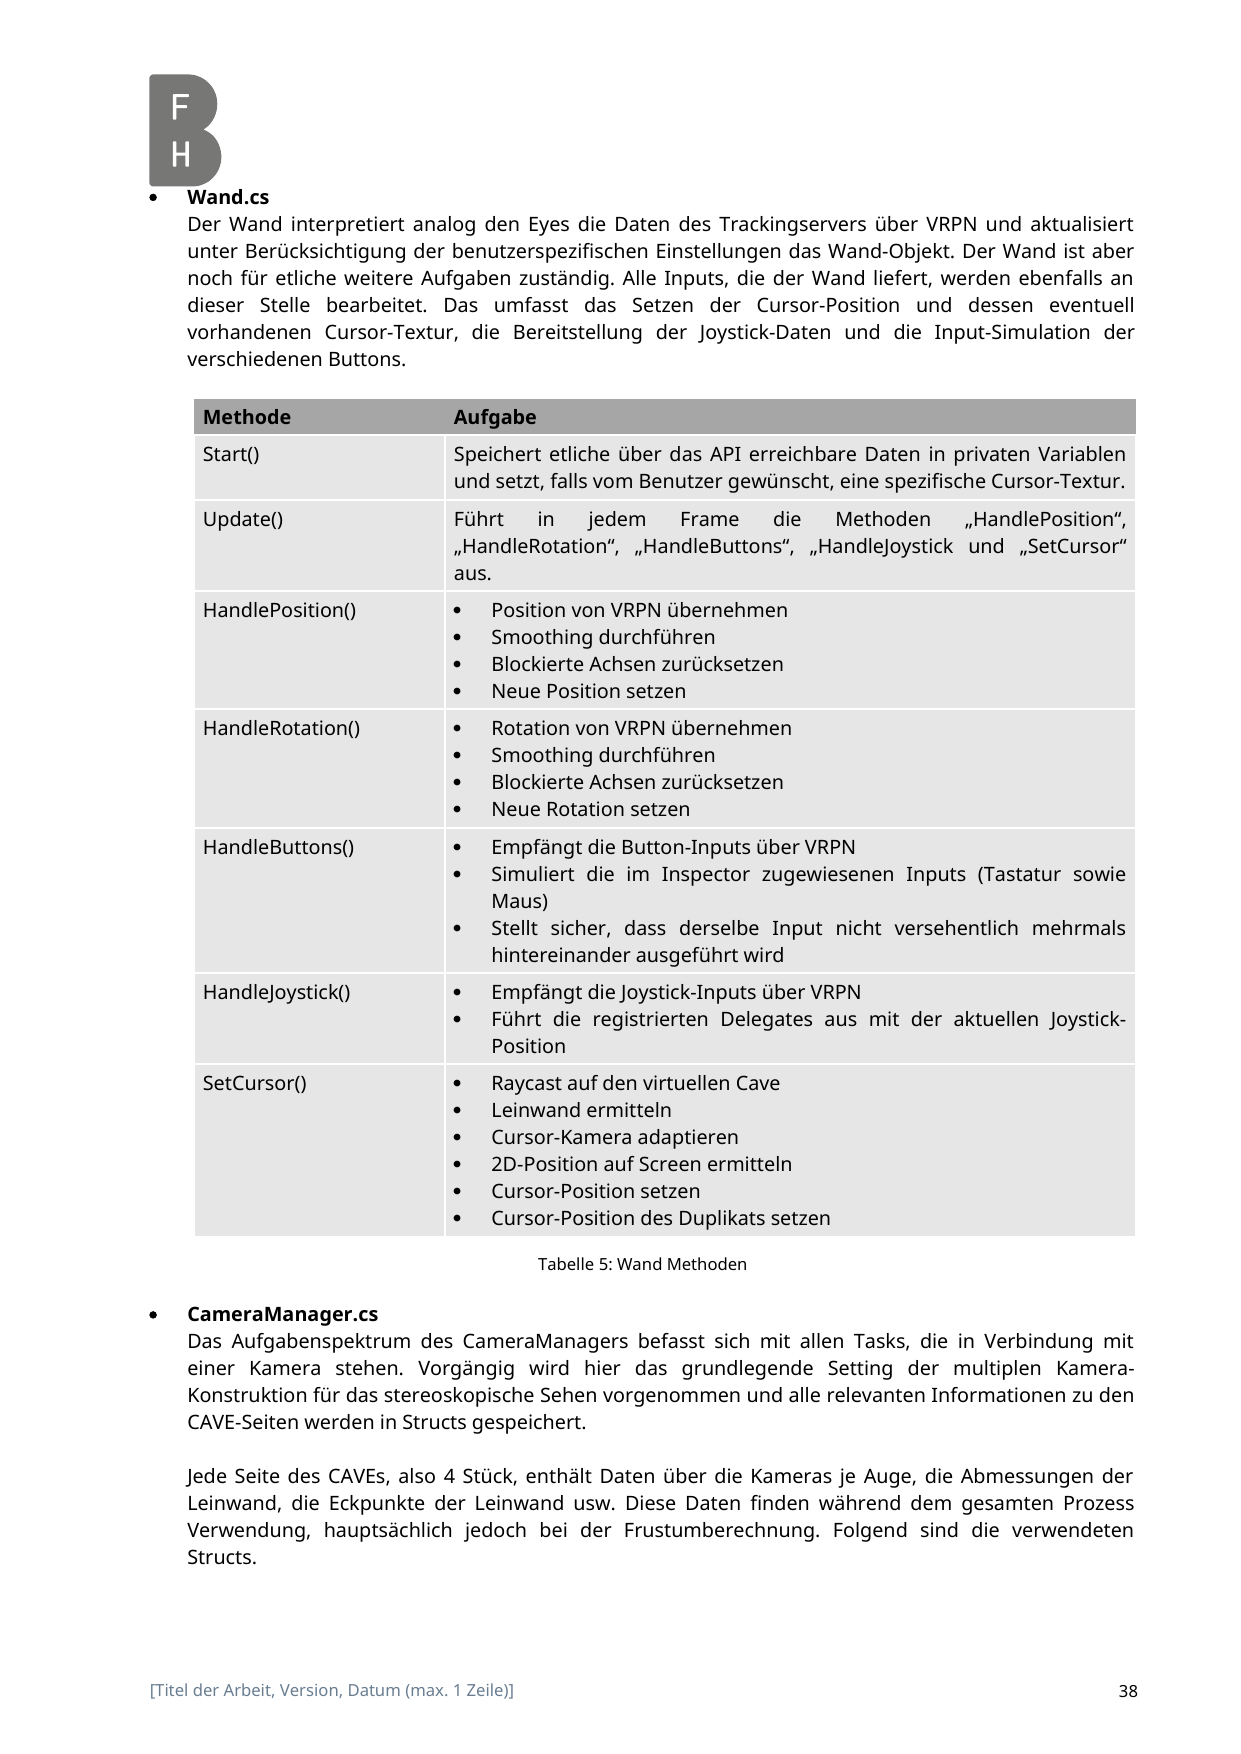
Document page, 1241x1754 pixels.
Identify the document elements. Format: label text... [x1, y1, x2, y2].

list Wand.cs [149, 183, 1136, 210]
table_cell HandleRotation() [195, 710, 444, 827]
text Der Wand interpretiert analog den Eyes die Daten des Trackingservers über VRPN und aktualisiert unter Berücksichtigung der benutzerspezifischen Einstellungen das Wand-Objekt. Der Wand ist aber noch für etliche weitere Aufgaben zuständig. Alle Inputs, die der Wand liefert, werden ebenfalls an dieser Stelle bearbeitet. Das umfasst das Setzen der Cursor-Position und dessen eventuell vorhandenen Cursor-Textur, die Bereitstellung der Joystick-Daten und die Input-Simulation der verschiedenen Buttons. [187, 210, 1136, 372]
table_header Methode [194, 399, 445, 434]
table_cell SetCursor() [195, 1065, 444, 1236]
text Tabelle 5: Wand Methoden [149, 1250, 1136, 1276]
text Jede Seite des CAVEs, also 4 Stück, enthält Daten über die Kameras je Auge, die Abmessungen der Leinwand, die Eckpunkte der Leinwand usw. Diese Daten finden während dem gesamten Prozess Verwendung, hauptsächlich jedoch bei der Frustumberechnung. Folgend sind die verwendeten Structs. [187, 1462, 1136, 1570]
table_cell Position von VRPN übernehmen Smoothing durchführen Blockierte Achsen zurücksetzen Neue Position setzen [446, 592, 1135, 708]
table_cell HandlePosition() [195, 592, 444, 708]
list CameraManager.cs [149, 1301, 1136, 1328]
table_cell HandleButtons() [195, 829, 444, 972]
text Das Aufgabenspektrum des CameraManagers befasst sich mit allen Tasks, die in Verbindung mit einer Kamera stehen. Vorgängig wird hier das grundlegende Setting der multiplen Kamera-Konstruktion für das stereoskopische Sehen vorgenommen und alle relevanten Informationen zu den CAVE-Seiten werden in Structs gespeichert. [187, 1328, 1136, 1436]
table_cell Start() [195, 436, 444, 499]
table_header Aufgabe [445, 399, 1136, 434]
table_cell Führt in jedem Frame die Methoden „HandlePosition“, „HandleRotation“, „HandleButtons“, „HandleJoystick und „SetCursor“ aus. [446, 501, 1135, 590]
table_cell Update() [195, 501, 444, 590]
table_cell Empfängt die Button-Inputs über VRPN Simuliert die im Inspector zugewiesenen Inputs (Tastatur sowie Maus) Stellt sicher, dass derselbe Input nicht versehentlich mehrmals hintereinander ausgeführt wird [446, 829, 1135, 972]
table_cell Speichert etliche über das API erreichbare Daten in privaten Variablen und setzt, falls vom Benutzer gewünscht, eine spezifische Cursor-Textur. [446, 436, 1135, 499]
table_cell HandleJoystick() [195, 974, 444, 1063]
table_cell Empfängt die Joystick-Inputs über VRPN Führt die registrierten Delegates aus mit der aktuellen Joystick-Position [446, 974, 1135, 1063]
table_cell Rotation von VRPN übernehmen Smoothing durchführen Blockierte Achsen zurücksetzen Neue Rotation setzen [446, 710, 1135, 827]
table_cell Raycast auf den virtuellen Cave Leinwand ermitteln Cursor-Kamera adaptieren 2D-Position auf Screen ermitteln Cursor-Position setzen Cursor-Position des Duplikats setzen [446, 1065, 1135, 1236]
